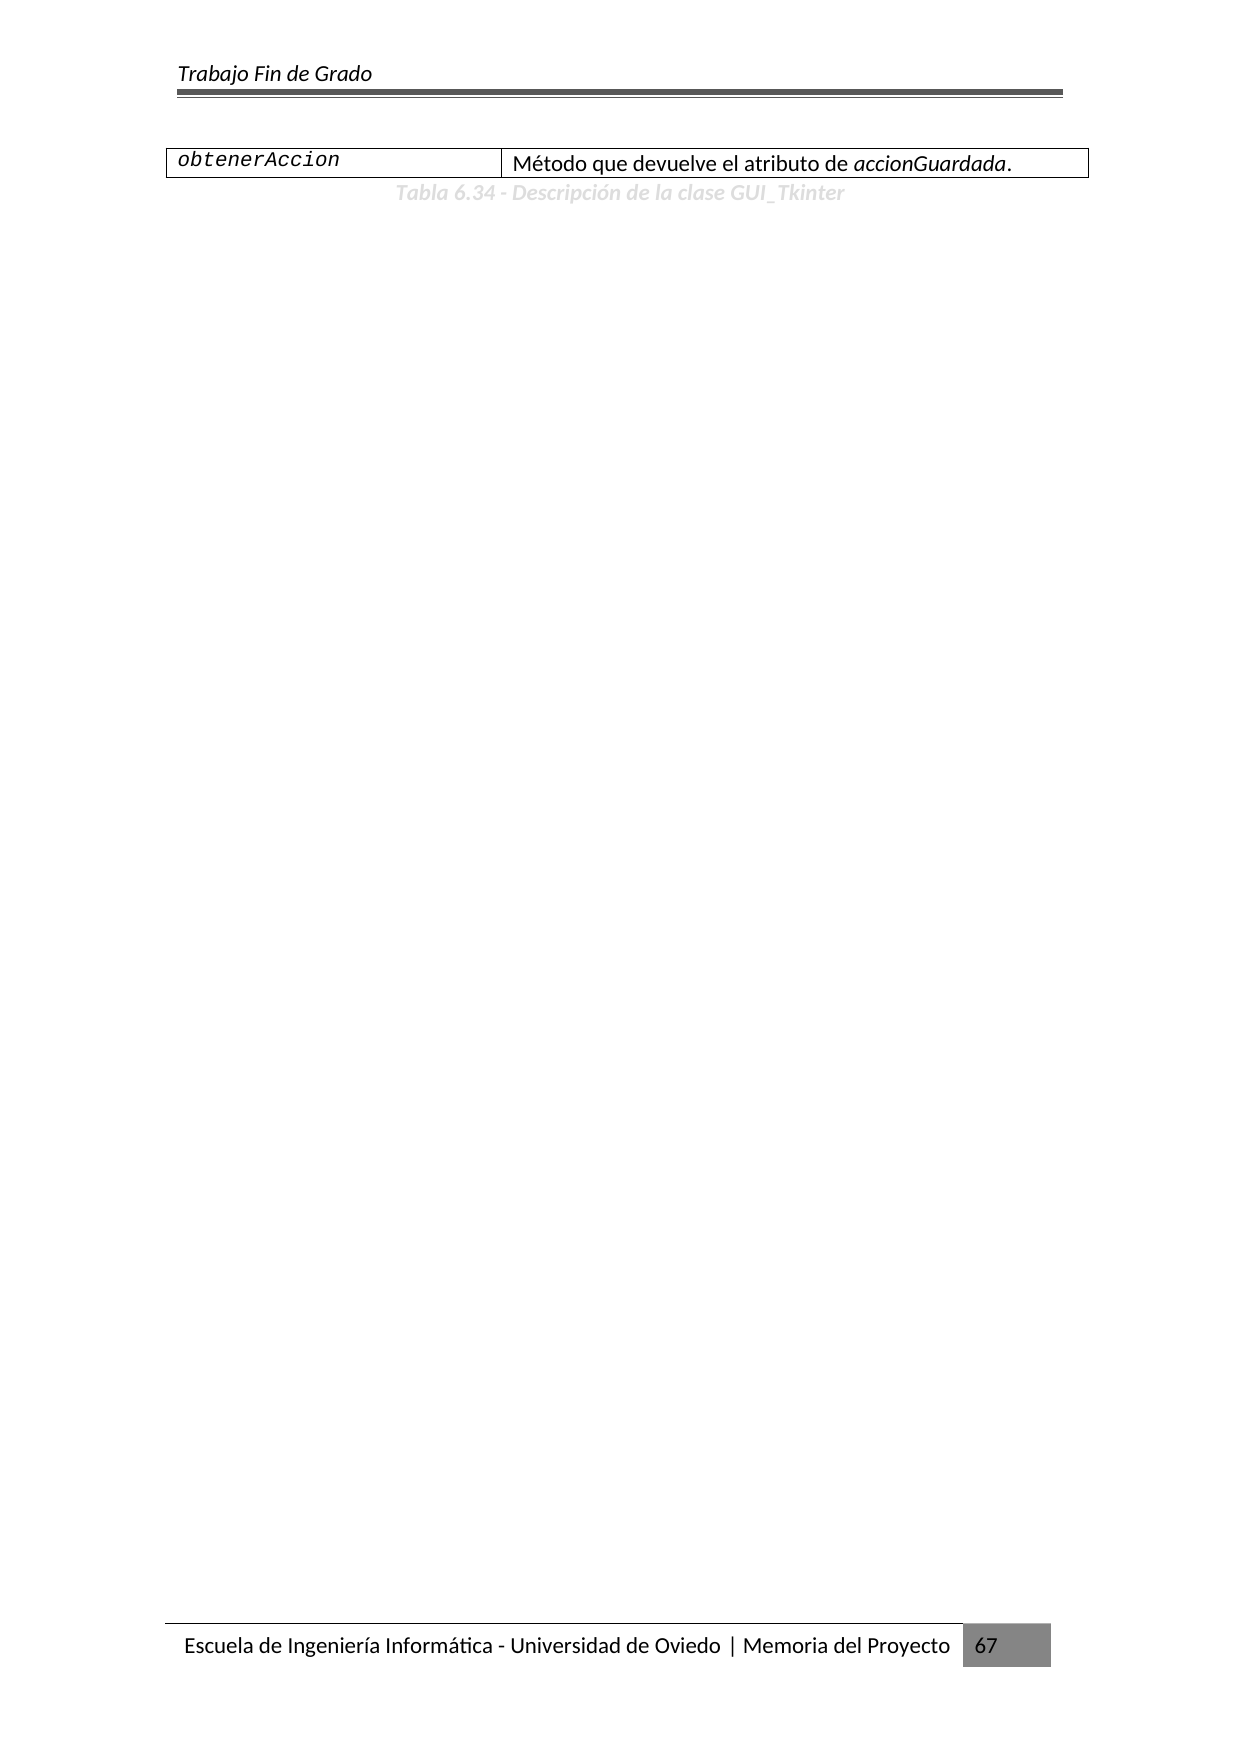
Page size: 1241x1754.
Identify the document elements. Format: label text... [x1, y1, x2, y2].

table_cell Método que devuelve el atributo de accionGuardada. [502, 149, 1088, 177]
table_cell obtenerAccion [167, 149, 501, 177]
